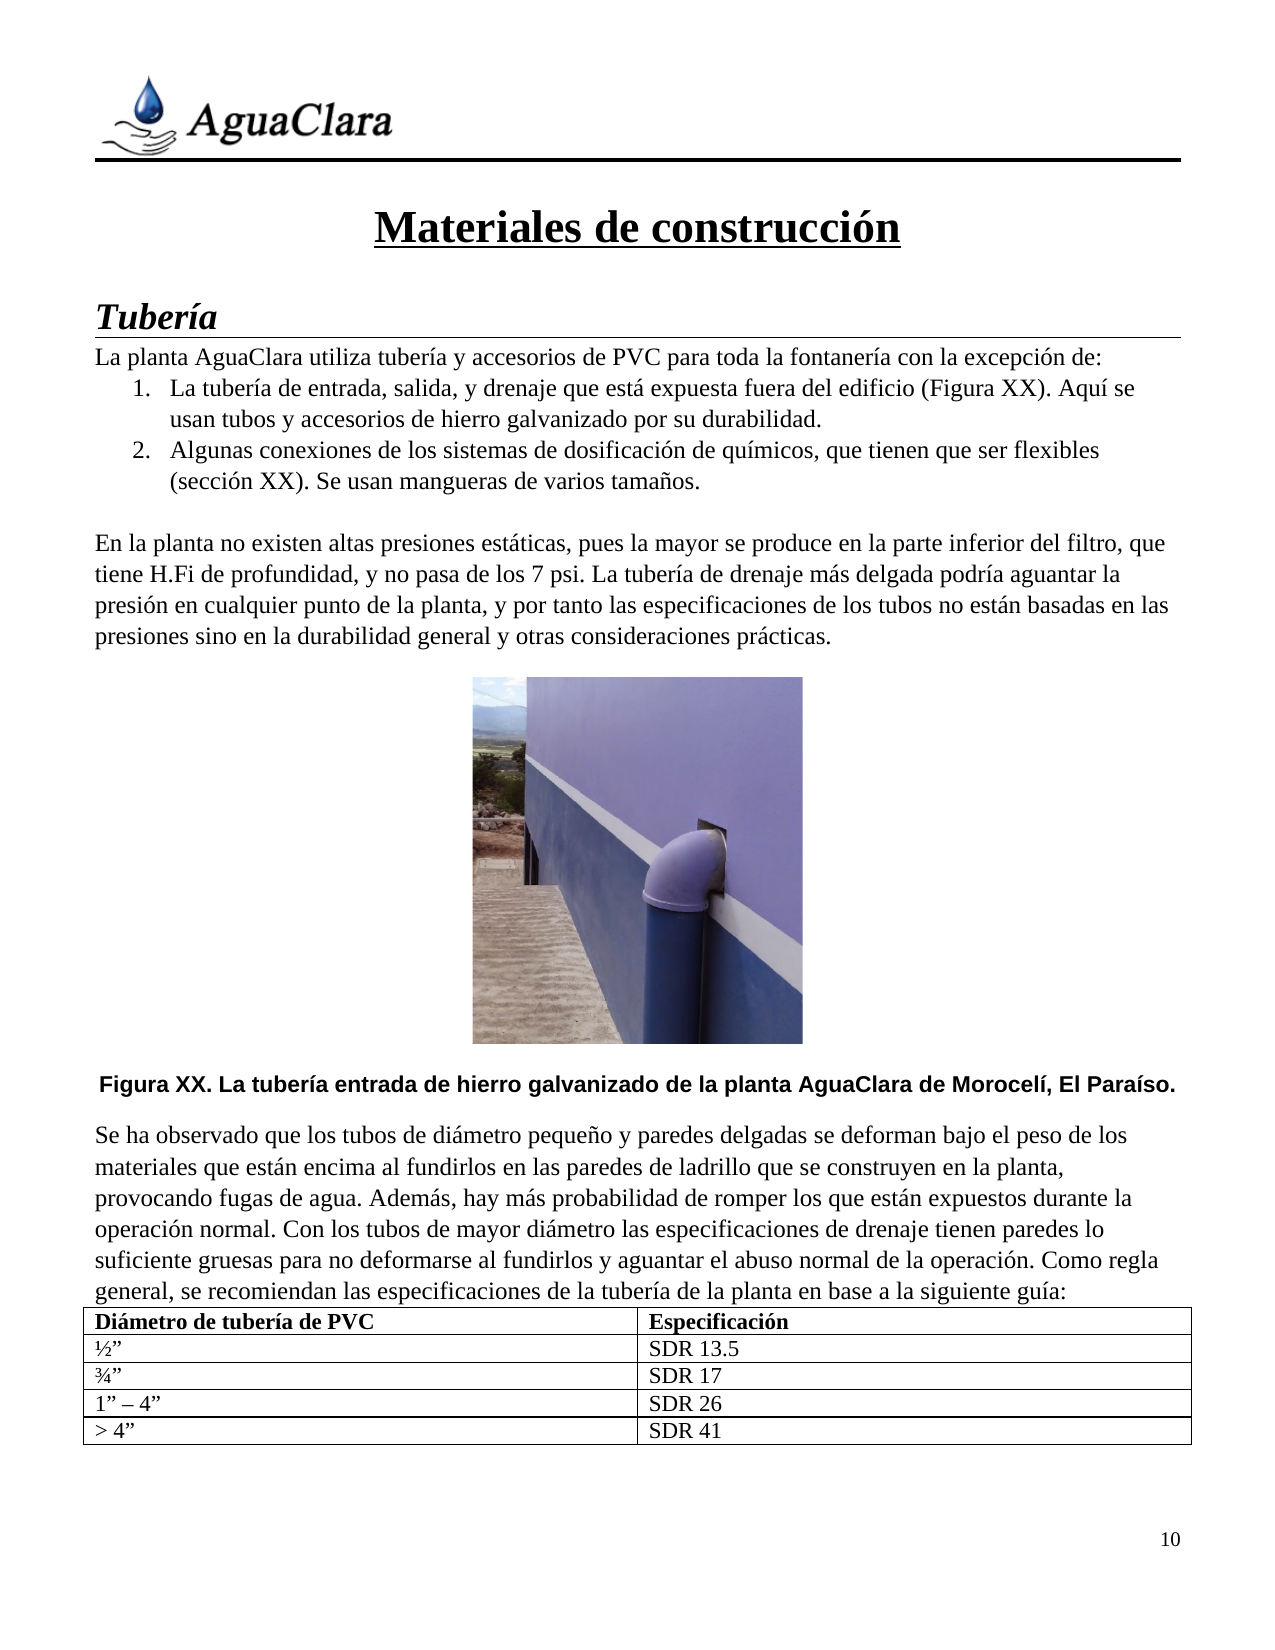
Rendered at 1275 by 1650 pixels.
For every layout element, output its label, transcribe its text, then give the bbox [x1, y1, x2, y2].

text Figura XX. La tubería entrada de hierro galvanizado de la planta AguaClara de Morocelí, El Paraíso. [94, 1071, 1181, 1098]
table_header Diámetro de tubería de PVC [84, 1308, 637, 1334]
table_cell 1” – 4” [84, 1390, 637, 1416]
text La planta AguaClara utiliza tubería y accesorios de PVC para toda la fontanería con la excepción de: [94, 342, 1181, 371]
picture [94, 75, 412, 158]
table_cell SDR 13.5 [638, 1335, 1191, 1362]
subtitle Materiales de construcción [94, 200, 1181, 253]
table_cell ½” [84, 1335, 637, 1362]
subtitle Tubería [94, 294, 1181, 338]
text En la planta no existen altas presiones estáticas, pues la mayor se produce en la parte inferior del filtro, que tiene H.Fi de profundidad, y no pasa de los 7 psi. La tubería de drenaje más delgada podría aguantar la presión en cualquier punto de la planta, y por tanto las especificaciones de los tubos no están basadas en las presiones sino en la durabilidad general y otras consideraciones prácticas. [94, 528, 1181, 650]
table_cell > 4” [84, 1418, 637, 1444]
table_cell SDR 41 [638, 1418, 1191, 1444]
text Se ha observado que los tubos de diámetro pequeño y paredes delgadas se deforman bajo el peso de los materiales que están encima al fundirlos en las paredes de ladrillo que se construyen en la planta, provocando fugas de agua. Además, hay más probabilidad de romper los que están expuestos durante la operación normal. Con los tubos de mayor diámetro las especificaciones de drenaje tienen paredes lo suficiente gruesas para no deformarse al fundirlos y aguantar el abuso normal de la operación. Como regla general, se recomiendan las especificaciones de la tubería de la planta en base a la siguiente guía: [94, 1121, 1181, 1304]
list Algunas conexiones de los sistemas de dosificación de químicos, que tienen que ser flexibles (sección XX). Se usan mangueras de varios tamaños. [132, 435, 1181, 495]
table_cell SDR 26 [638, 1390, 1191, 1416]
table_cell SDR 17 [638, 1363, 1191, 1389]
picture [472, 677, 803, 1044]
list La tubería de entrada, salida, y drenaje que está expuesta fuera del edificio (Figura XX). Aquí se usan tubos y accesorios de hierro galvanizado por su durabilidad. [132, 373, 1181, 433]
table_header Especificación [638, 1308, 1191, 1334]
table_cell ¾” [84, 1363, 637, 1389]
